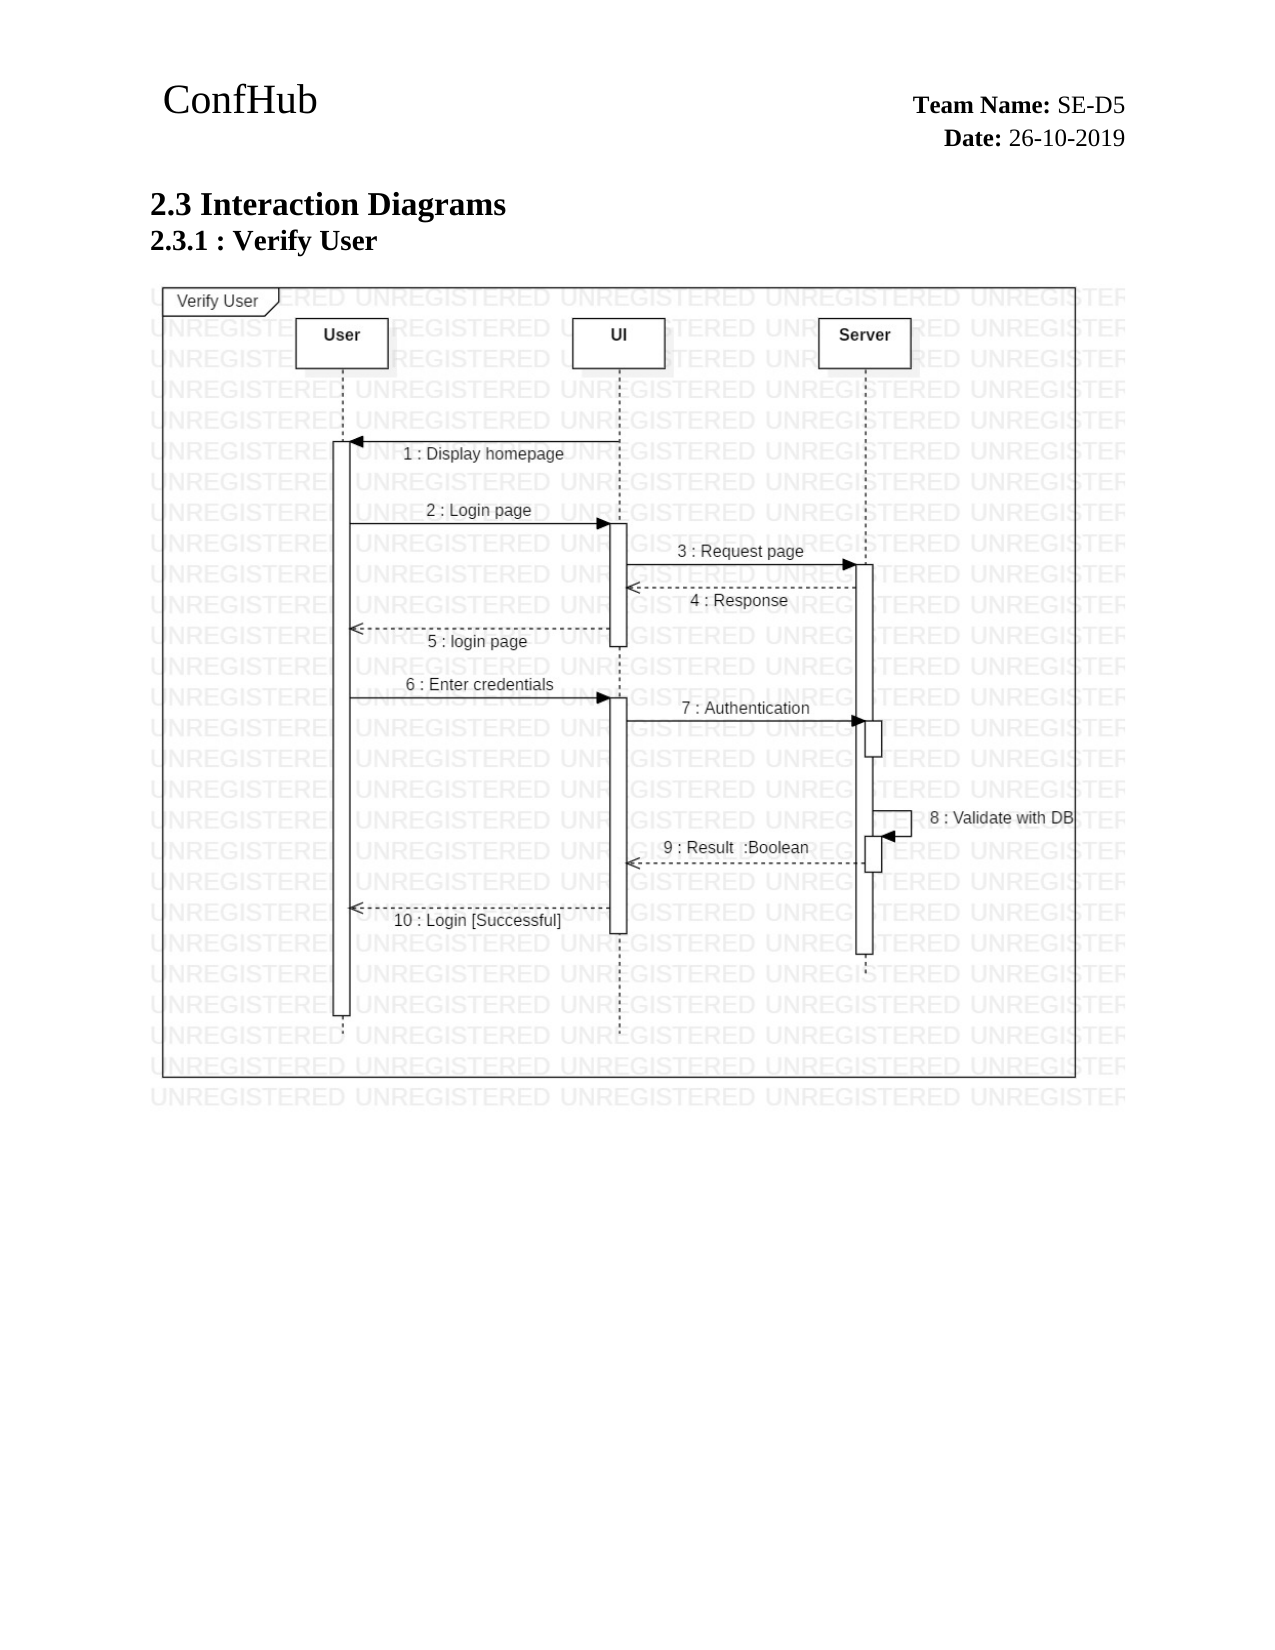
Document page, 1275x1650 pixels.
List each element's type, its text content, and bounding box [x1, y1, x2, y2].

text 2.3.1 : Verify User [150, 223, 1125, 256]
picture [150, 275, 1125, 1128]
subtitle 2.3 Interaction Diagrams [150, 184, 1125, 223]
